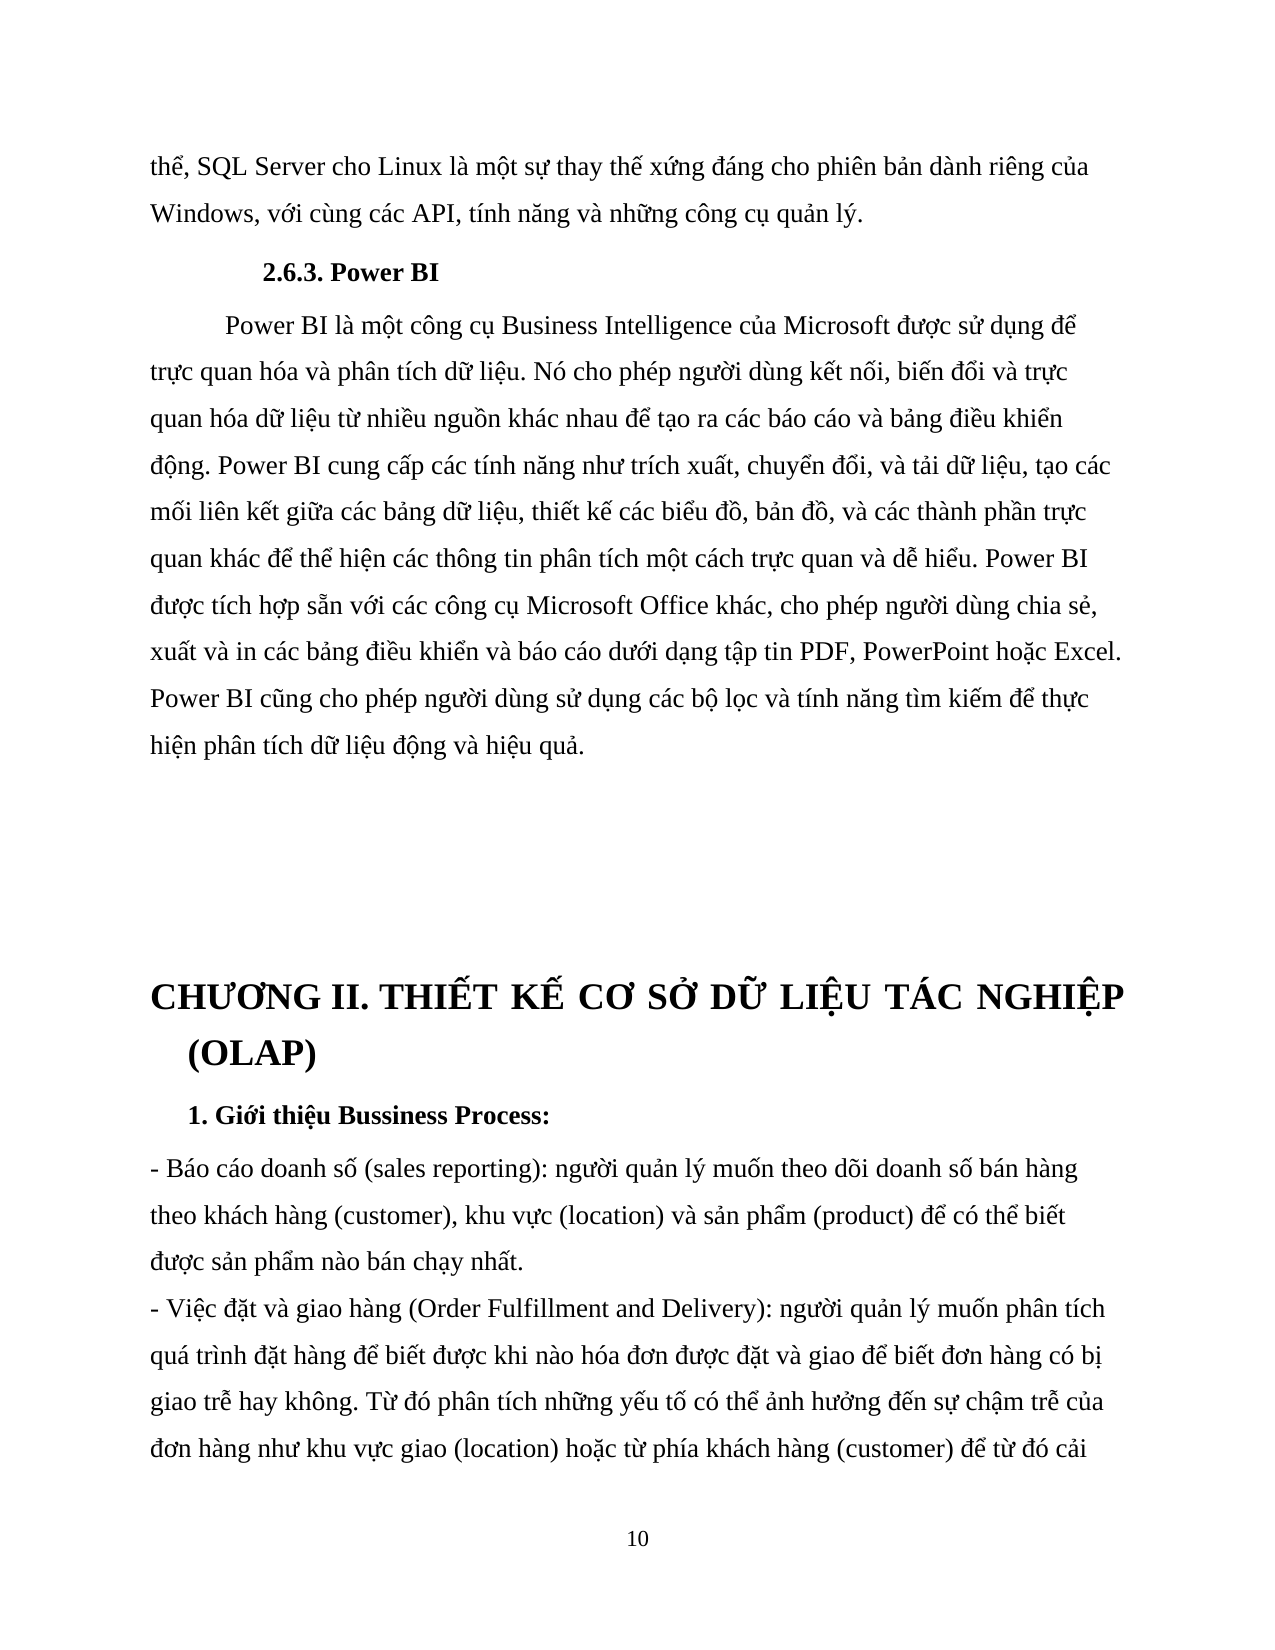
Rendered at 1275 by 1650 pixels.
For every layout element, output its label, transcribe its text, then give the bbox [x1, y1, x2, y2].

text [150, 1292, 1125, 1463]
text Giới thiệu Bussiness Process: [187, 1099, 1125, 1130]
text - Báo cáo doanh số (sales reporting): người quản lý muốn theo dõi doanh số bán hàng theo khách hàng (customer), khu vực (location) và sản phẩm (product) để có thể biết được sản phẩm nào bán chạy nhất. [150, 1152, 1125, 1277]
text Power BI [262, 256, 1125, 287]
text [150, 150, 1125, 228]
text Power BI là một công cụ Business Intelligence của Microsoft được sử dụng để trực quan hóa và phân tích dữ liệu. Nó cho phép người dùng kết nối, biến đổi và trực quan hóa dữ liệu từ nhiều nguồn khác nhau để tạo ra các báo cáo và bảng điều khiển động. Power BI cung cấp các tính năng như trích xuất, chuyển đổi, và tải dữ liệu, tạo các mối liên kết giữa các bảng dữ liệu, thiết kế các biểu đồ, bản đồ, và các thành phần trực quan khác để thể hiện các thông tin phân tích một cách trực quan và dễ hiểu. Power BI được tích hợp sẵn với các công cụ Microsoft Office khác, cho phép người dùng chia sẻ, xuất và in các bảng điều khiển và báo cáo dưới dạng tập tin PDF, PowerPoint hoặc Excel. Power BI cũng cho phép người dùng sử dụng các bộ lọc và tính năng tìm kiếm để thực hiện phân tích dữ liệu động và hiệu quả. [150, 309, 1125, 760]
text THIẾT KẾ CƠ SỞ DỮ LIỆU TÁC NGHIỆP (OLAP) [150, 974, 1125, 1074]
